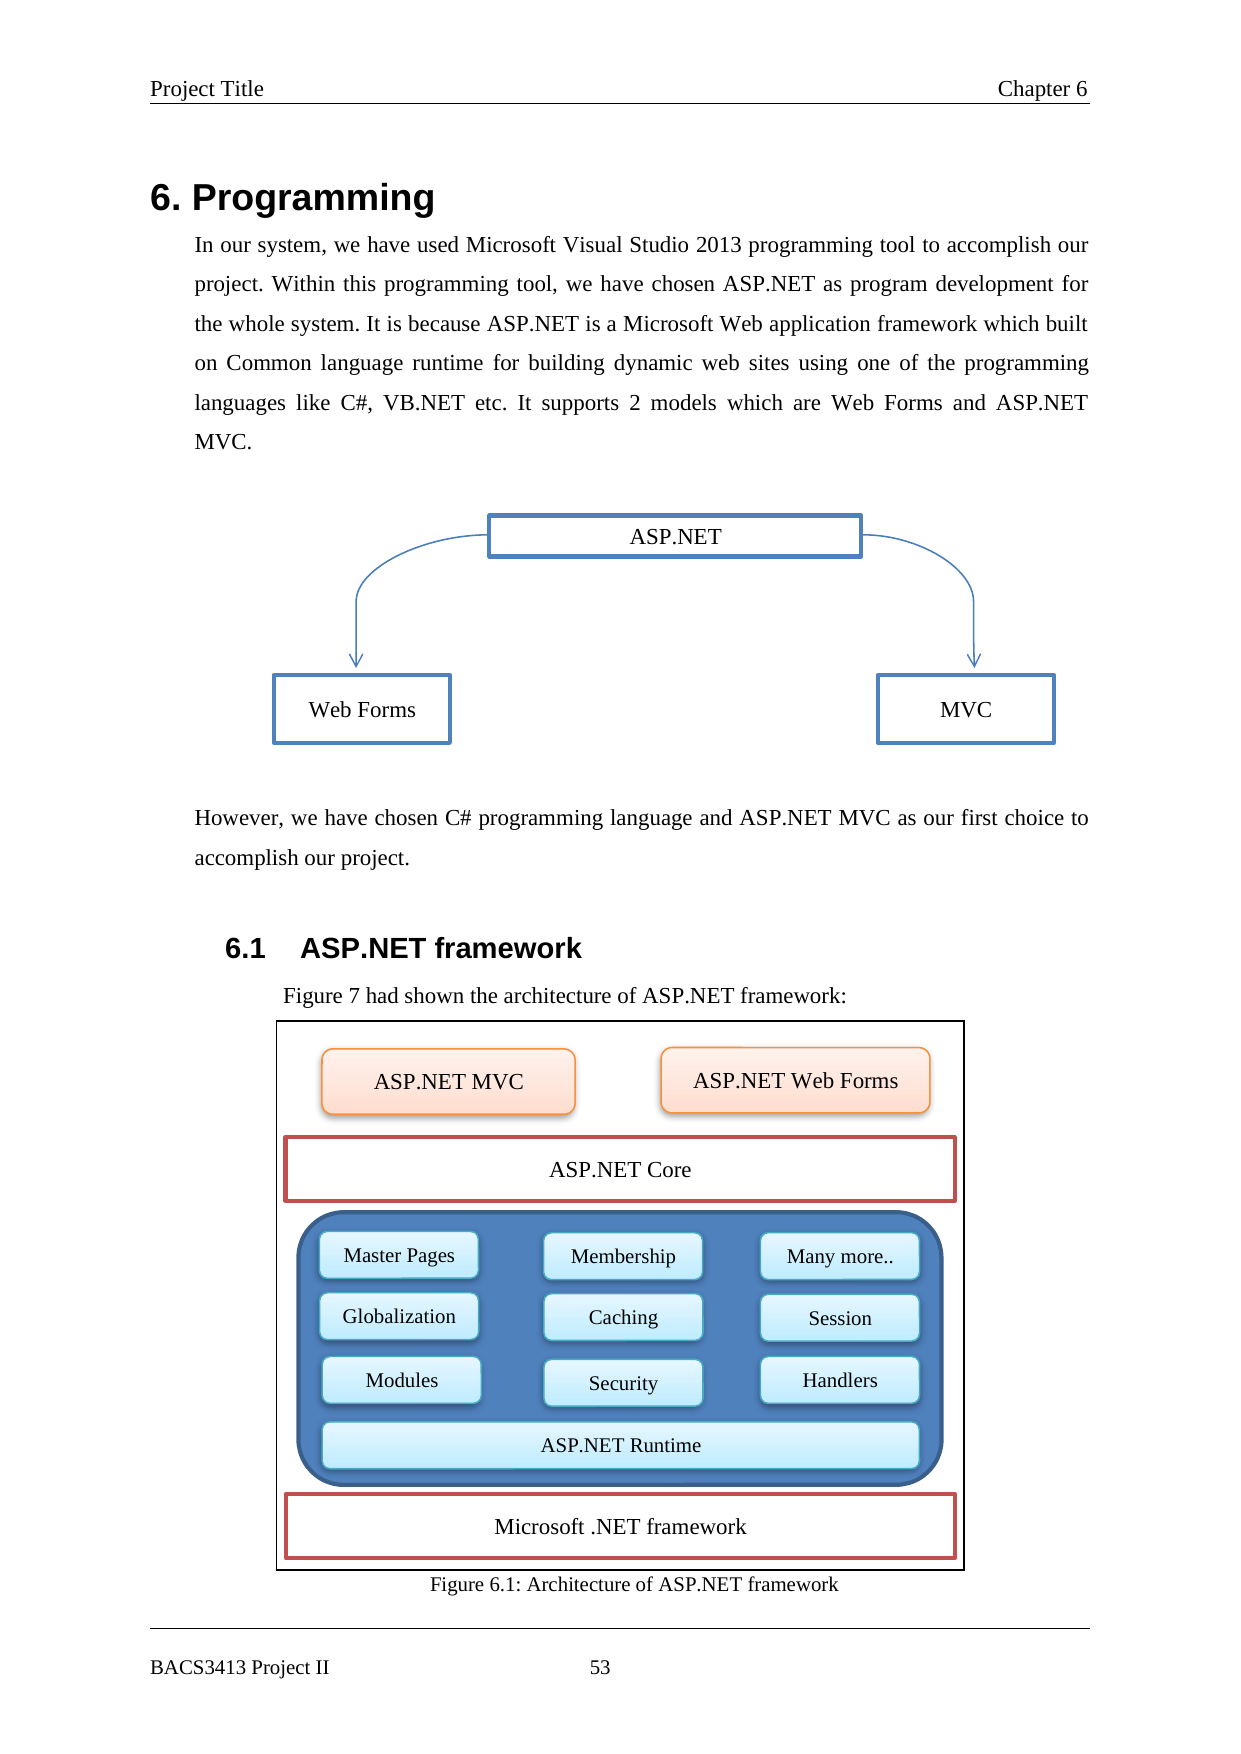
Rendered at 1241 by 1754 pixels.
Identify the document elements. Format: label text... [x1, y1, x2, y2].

text In our system, we have used Microsoft Visual Studio 2013 programming tool to accomplish our project. Within this programming tool, we have chosen ASP.NET as program development for the whole system. It is because ASP.NET is a Microsoft Web application framework which built on Common language runtime for building dynamic web sites using one of the programming languages like C#, VB.NET etc. It supports 2 models which are Web Forms and ASP.NET MVC. [194, 231, 1090, 454]
list Figure 7 had shown the architecture of ASP.NET framework: [283, 982, 1090, 1008]
subtitle 6. Programming [150, 175, 1090, 218]
list ASP.NET framework [225, 931, 1090, 965]
text However, we have chosen C# programming language and ASP.NET MVC as our first choice to accomplish our project. [194, 804, 1090, 870]
